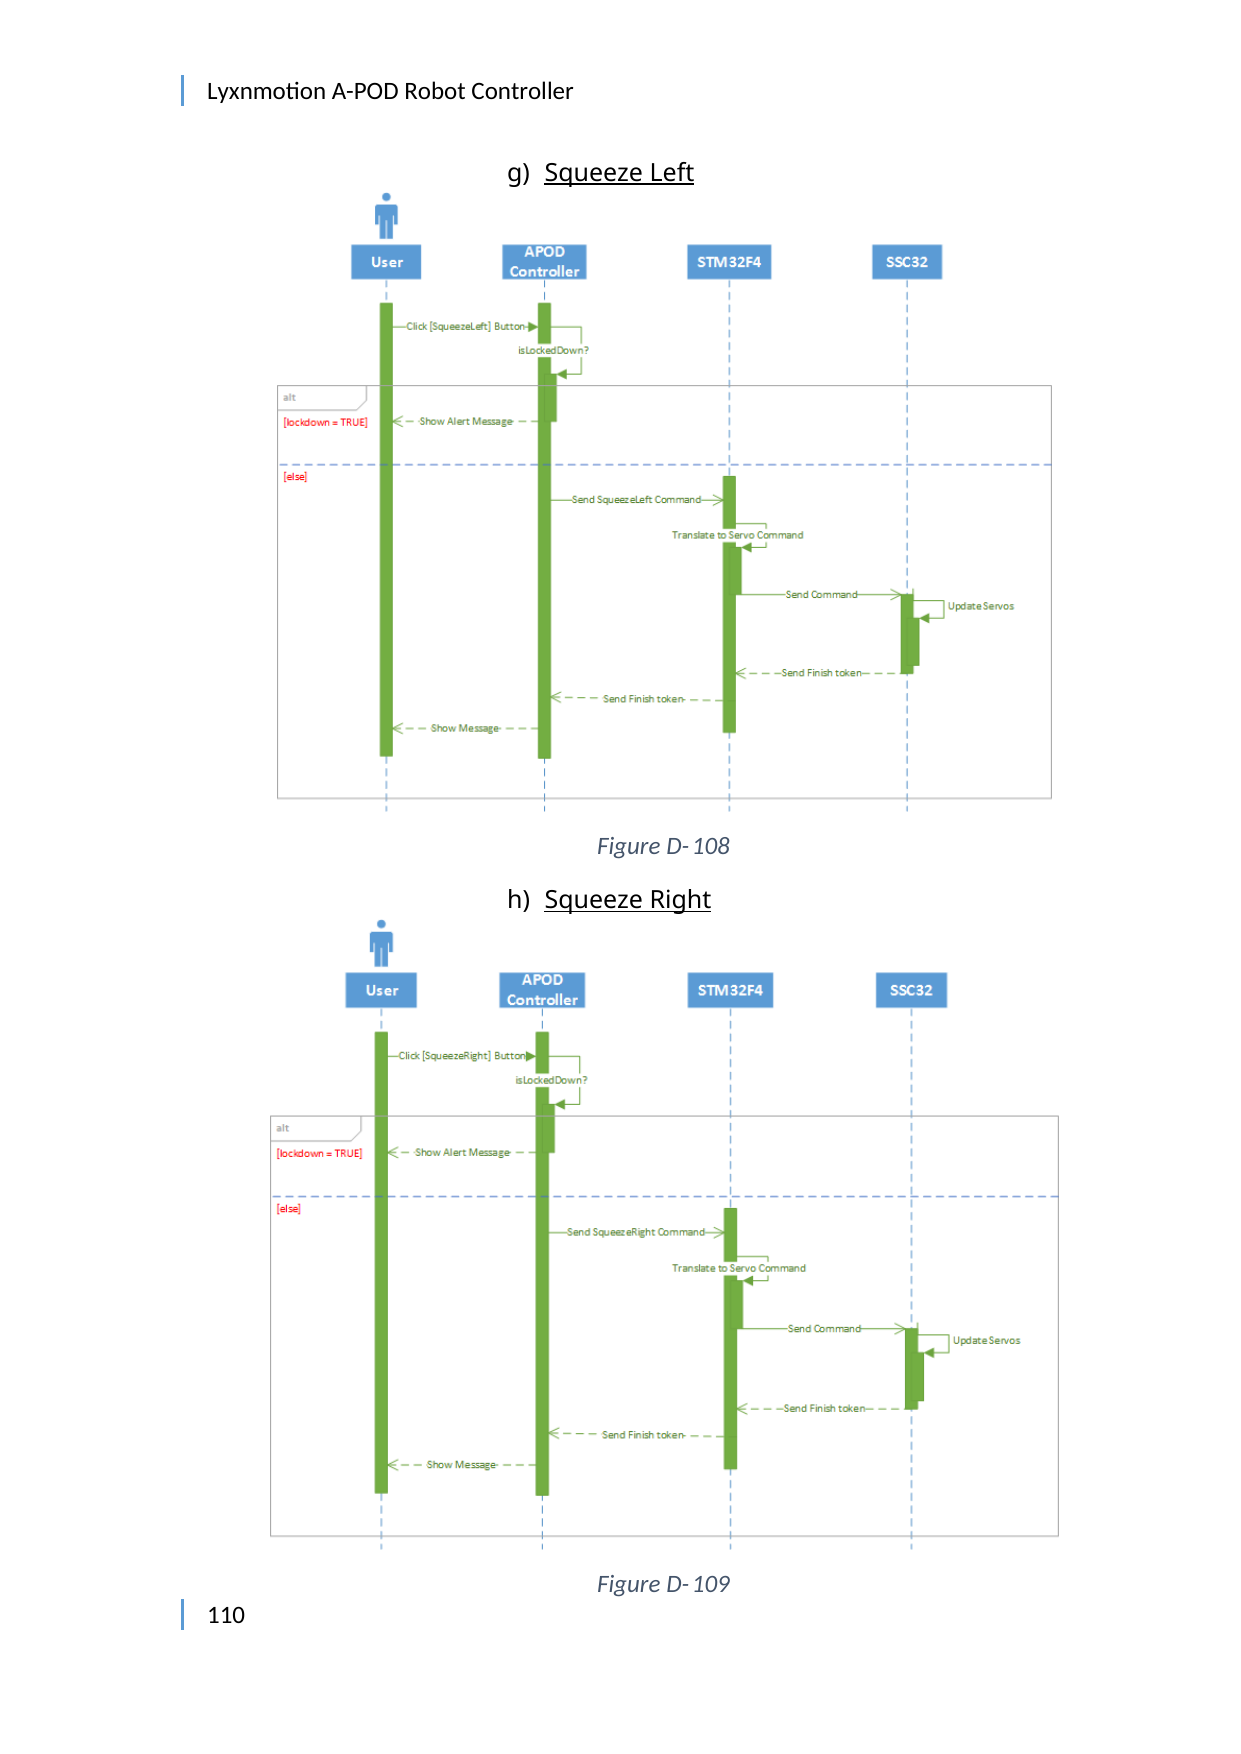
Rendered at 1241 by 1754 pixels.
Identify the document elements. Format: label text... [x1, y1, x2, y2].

subtitle Squeeze Right [507, 882, 1122, 916]
subtitle Squeeze Left [507, 155, 1122, 189]
picture [269, 918, 1060, 1550]
picture [276, 191, 1053, 812]
